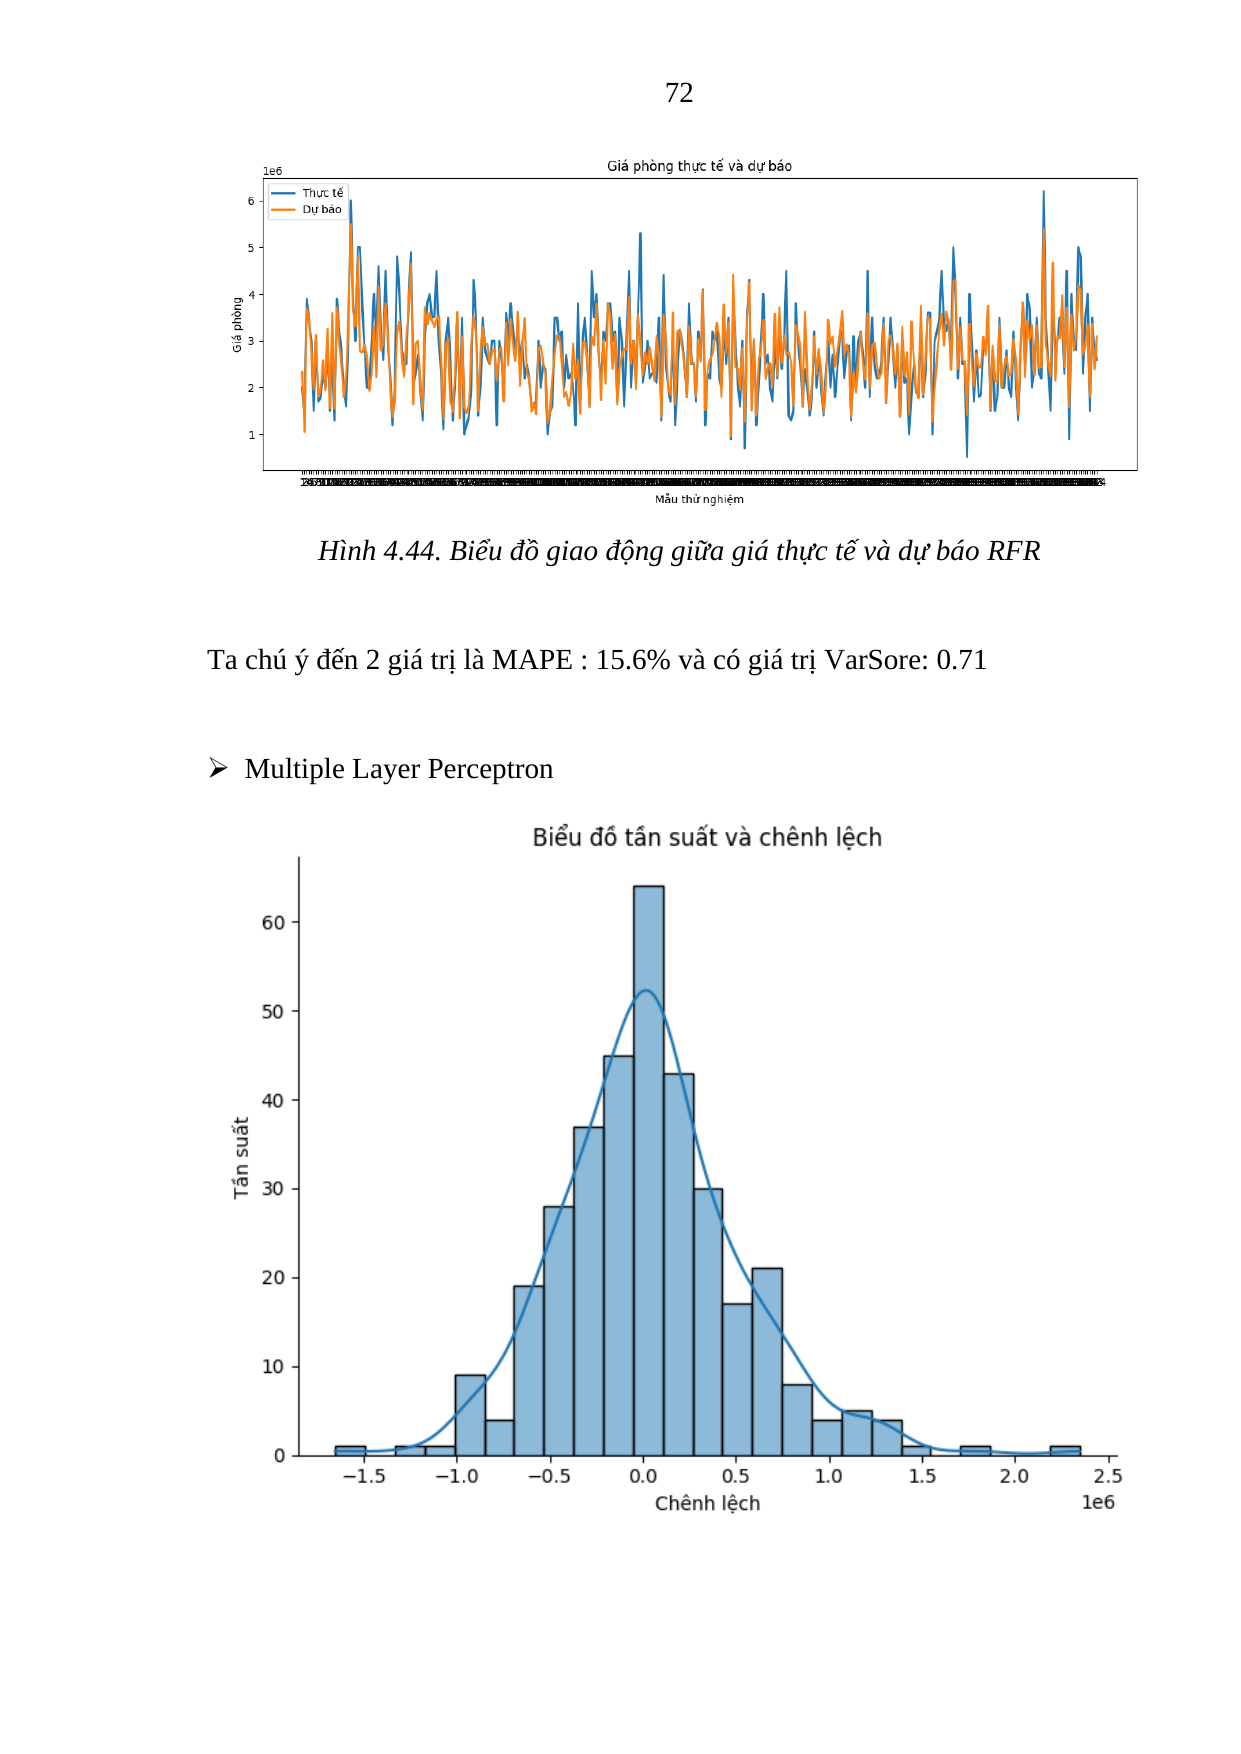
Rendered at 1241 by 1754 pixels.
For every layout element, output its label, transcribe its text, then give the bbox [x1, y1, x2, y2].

text Hình 4.25. Biểu đồ giao động giữa giá thực tế và dự báo RFR [207, 533, 1152, 566]
text Ta chú ý đến 2 giá trị là MAPE : 15.6% và có giá trị VarSore: 0.71 [207, 642, 1152, 675]
list Multiple Layer Perceptron [207, 751, 1152, 784]
picture [220, 147, 1148, 517]
picture [214, 805, 1144, 1535]
